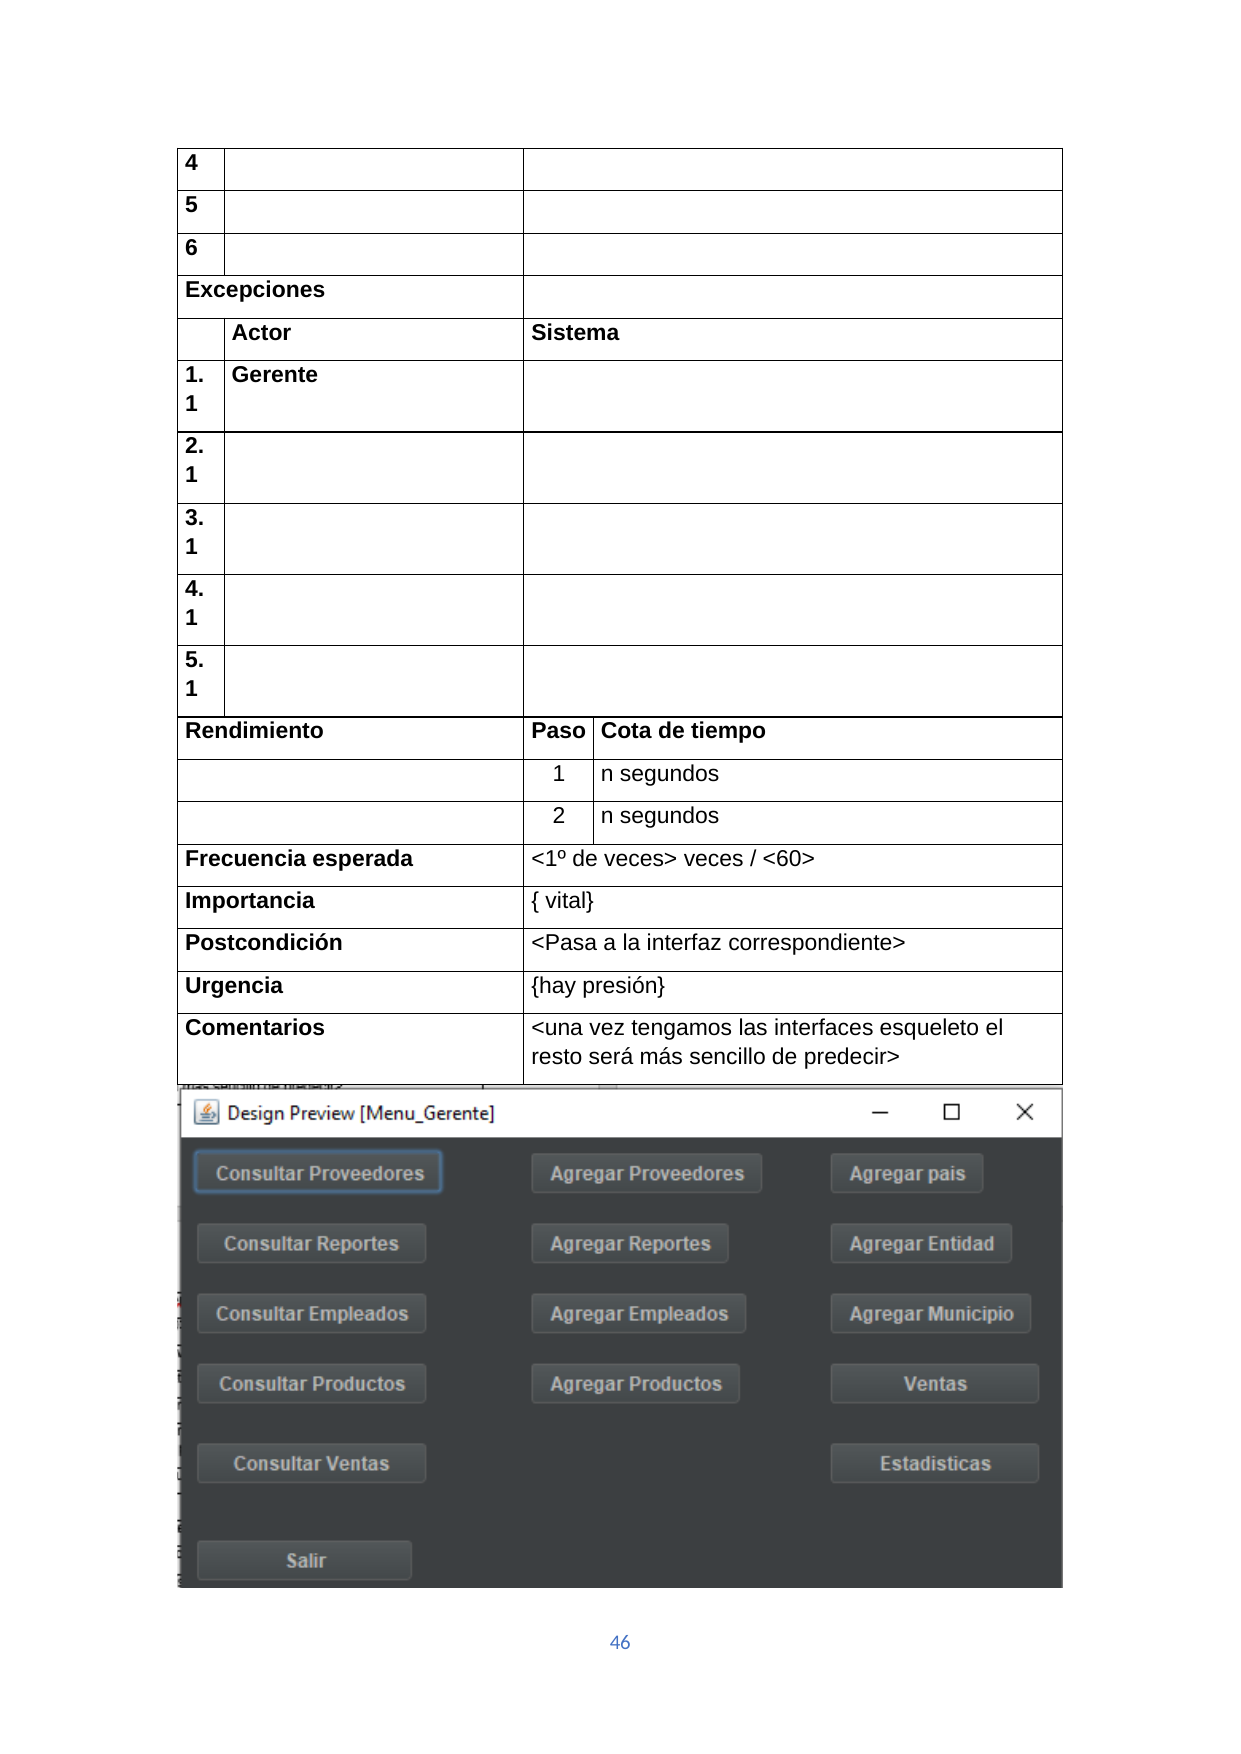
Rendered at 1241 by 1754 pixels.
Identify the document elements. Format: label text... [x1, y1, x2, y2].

table_cell Paso [524, 718, 593, 759]
table_cell [524, 191, 1062, 233]
table_cell 4.1 [178, 575, 224, 645]
table_cell [524, 646, 1062, 716]
table_cell [225, 504, 523, 574]
table_cell [524, 433, 1062, 503]
table_cell [225, 646, 523, 716]
table_cell 1.1 [178, 361, 224, 431]
table_cell [178, 319, 224, 360]
table_cell [225, 191, 523, 233]
table_cell [524, 276, 1062, 318]
table_cell [225, 149, 523, 190]
table_cell 6 [178, 234, 224, 275]
table_cell Gerente [225, 361, 523, 431]
table_cell { vital} [524, 887, 1062, 928]
table_cell Importancia [178, 887, 523, 928]
table_cell Excepciones [178, 276, 523, 318]
table_cell [225, 234, 523, 275]
table_cell [225, 575, 523, 645]
table_cell n segundos [594, 760, 1062, 801]
table_cell 2 [524, 802, 593, 844]
table_cell [524, 504, 1062, 574]
table_cell Cota de tiempo [594, 718, 1062, 759]
table_cell [524, 234, 1062, 275]
table_cell Rendimiento [178, 718, 523, 759]
table_cell Comentarios [178, 1014, 523, 1084]
picture [177, 1085, 1063, 1588]
table_cell Sistema [524, 319, 1062, 360]
table_cell 4 [178, 149, 224, 190]
table_cell Urgencia [178, 972, 523, 1013]
table_cell [225, 433, 523, 503]
table_cell [178, 760, 523, 801]
table_cell 5.1 [178, 646, 224, 716]
table_cell 2.1 [178, 433, 224, 503]
table_cell <una vez tengamos las interfaces esqueleto el resto será más sencillo de predecir> [524, 1014, 1062, 1084]
table_cell [524, 149, 1062, 190]
table_cell n segundos [594, 802, 1062, 844]
table_cell <Pasa a la interfaz correspondiente> [524, 929, 1062, 971]
table_cell 1 [524, 760, 593, 801]
table_cell Postcondición [178, 929, 523, 971]
table_cell [524, 575, 1062, 645]
table_cell [524, 361, 1062, 431]
table_cell 3.1 [178, 504, 224, 574]
table_cell <1º de veces> veces / <60> [524, 845, 1062, 886]
table_cell {hay presión} [524, 972, 1062, 1013]
table_cell 5 [178, 191, 224, 233]
table_cell Actor [225, 319, 523, 360]
table_cell Frecuencia esperada [178, 845, 523, 886]
table_cell [178, 802, 523, 844]
